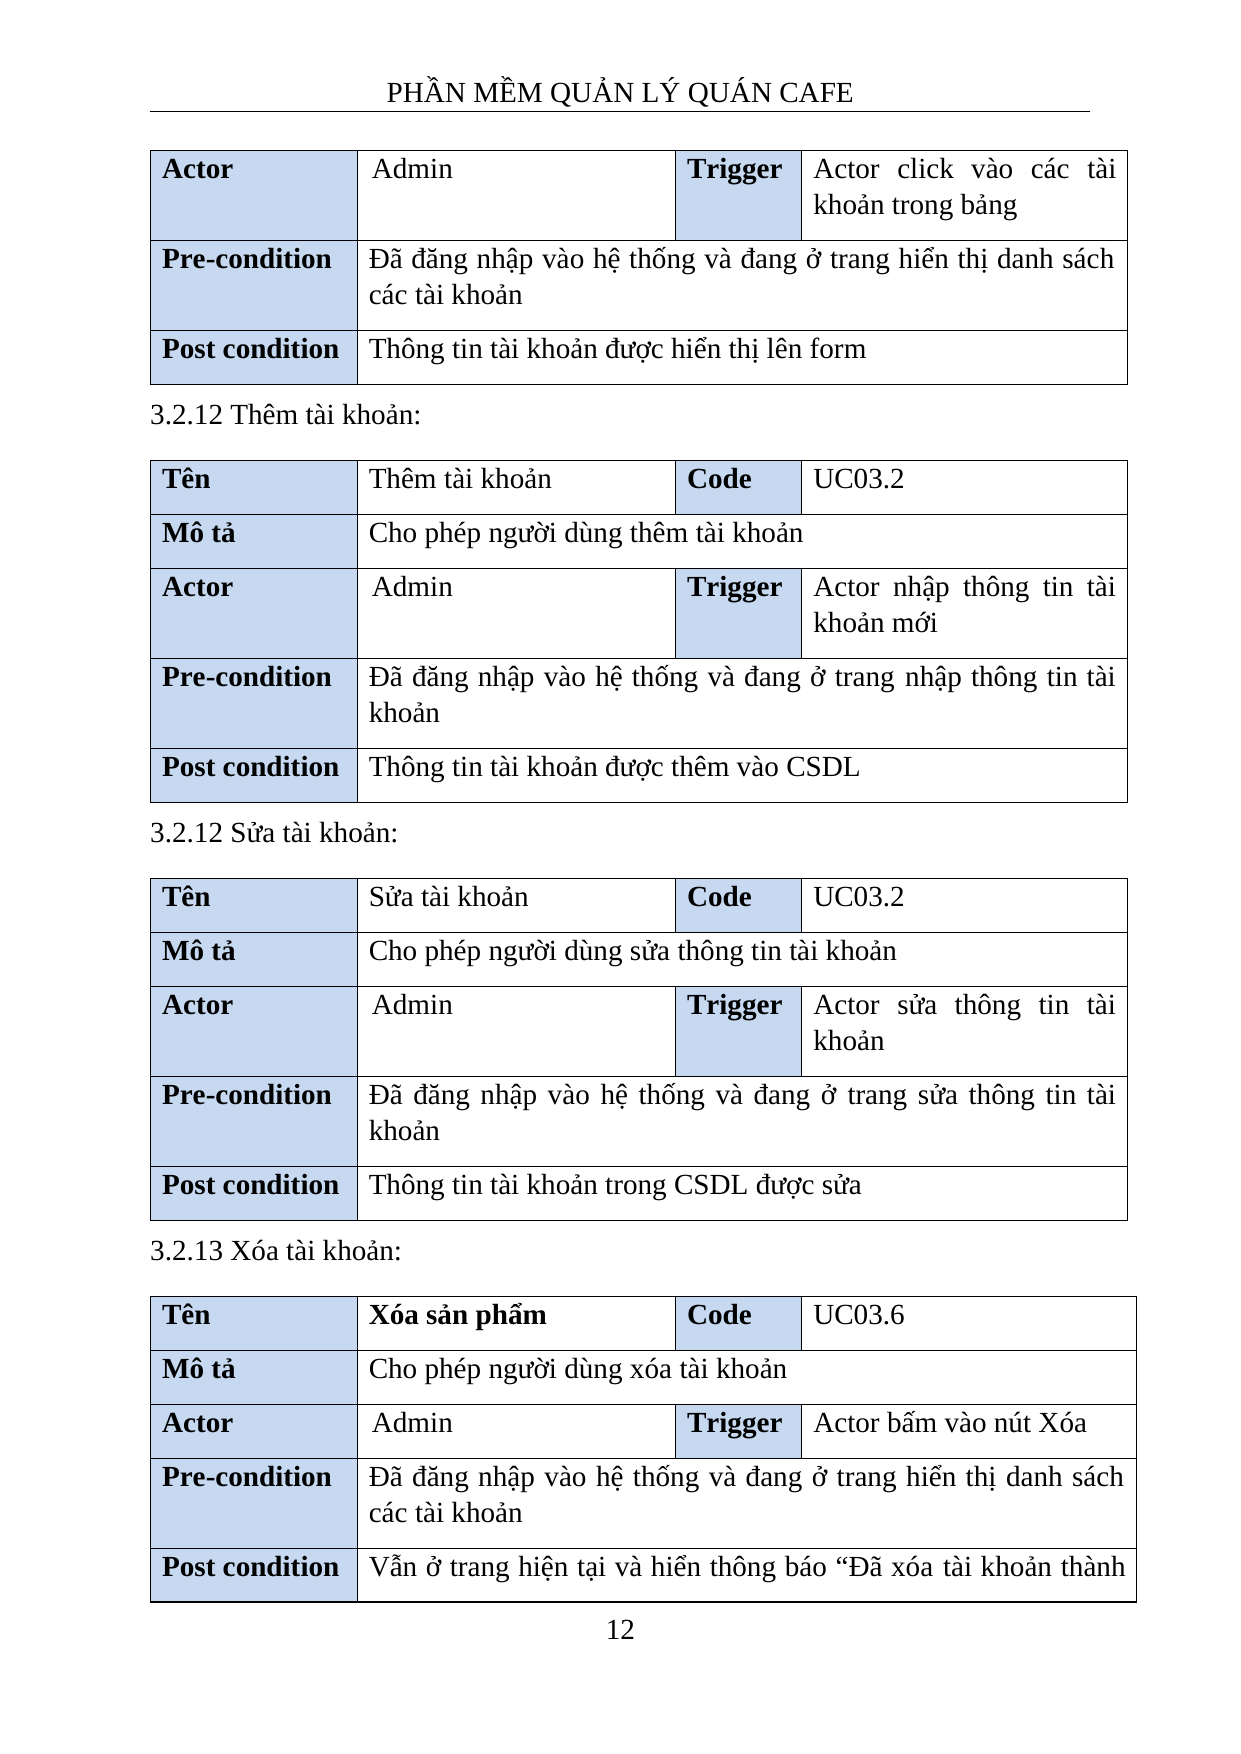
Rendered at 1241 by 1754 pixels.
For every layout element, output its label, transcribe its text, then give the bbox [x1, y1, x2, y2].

table_cell Thông tin tài khoản được hiển thị lên form [358, 331, 1127, 384]
table_header Sửa tài khoản [358, 879, 675, 932]
table_cell Actor [151, 987, 357, 1076]
table_cell Actor [151, 569, 357, 658]
text 3.2.12 Thêm tài khoản: [150, 397, 1090, 431]
table_header Xóa sản phẩm [358, 1297, 675, 1350]
table_cell Admin [358, 569, 675, 658]
table_cell Post condition [151, 331, 357, 384]
table_cell Admin [358, 987, 675, 1076]
table_cell Thông tin tài khoản trong CSDL được sửa [358, 1167, 1127, 1220]
table_cell Cho phép người dùng thêm tài khoản [358, 515, 1127, 568]
table_cell Actor sửa thông tin tài khoản [802, 987, 1127, 1076]
table_header Code [676, 461, 801, 514]
table_header Code [676, 879, 801, 932]
table_cell Cho phép người dùng xóa tài khoản [358, 1351, 1136, 1404]
text 3.2.12 Sửa tài khoản: [150, 815, 1090, 849]
table_cell Đã đăng nhập vào hệ thống và đang ở trang hiển thị danh sách các tài khoản [358, 241, 1127, 330]
table_header UC03.2 [802, 879, 1127, 932]
table_header Tên [151, 879, 357, 932]
table_cell Post condition [151, 1549, 357, 1601]
table_cell Trigger [676, 151, 801, 240]
table_cell Trigger [676, 1405, 801, 1458]
table_cell Thông tin tài khoản được thêm vào CSDL [358, 749, 1127, 802]
table_cell Mô tả [151, 515, 357, 568]
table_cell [358, 1549, 1136, 1601]
table_cell Mô tả [151, 1351, 357, 1404]
table_cell Đã đăng nhập vào hệ thống và đang ở trang nhập thông tin tài khoản [358, 659, 1127, 748]
table_cell Đã đăng nhập vào hệ thống và đang ở trang hiển thị danh sách các tài khoản [358, 1459, 1136, 1548]
table_cell Pre-condition [151, 1459, 357, 1548]
table_cell Post condition [151, 749, 357, 802]
table_cell Pre-condition [151, 659, 357, 748]
table_header Code [676, 1297, 801, 1350]
table_cell Post condition [151, 1167, 357, 1220]
table_cell Mô tả [151, 933, 357, 986]
table_header UC03.2 [802, 461, 1127, 514]
table_cell Pre-condition [151, 1077, 357, 1166]
table_cell Actor click vào các tài khoản trong bảng [802, 151, 1127, 240]
table_cell Pre-condition [151, 241, 357, 330]
table_cell Trigger [676, 987, 801, 1076]
table_header Tên [151, 461, 357, 514]
text 3.2.13 Xóa tài khoản: [150, 1233, 1090, 1267]
table_cell Actor bấm vào nút Xóa [802, 1405, 1136, 1458]
table_header UC03.6 [802, 1297, 1136, 1350]
table_cell Admin [358, 151, 675, 240]
table_header Thêm tài khoản [358, 461, 675, 514]
table_cell Actor [151, 151, 357, 240]
table_cell Trigger [676, 569, 801, 658]
table_header Tên [151, 1297, 357, 1350]
table_cell Actor [151, 1405, 357, 1458]
table_cell Đã đăng nhập vào hệ thống và đang ở trang sửa thông tin tài khoản [358, 1077, 1127, 1166]
table_cell Cho phép người dùng sửa thông tin tài khoản [358, 933, 1127, 986]
table_cell Admin [358, 1405, 675, 1458]
table_cell Actor nhập thông tin tài khoản mới [802, 569, 1127, 658]
